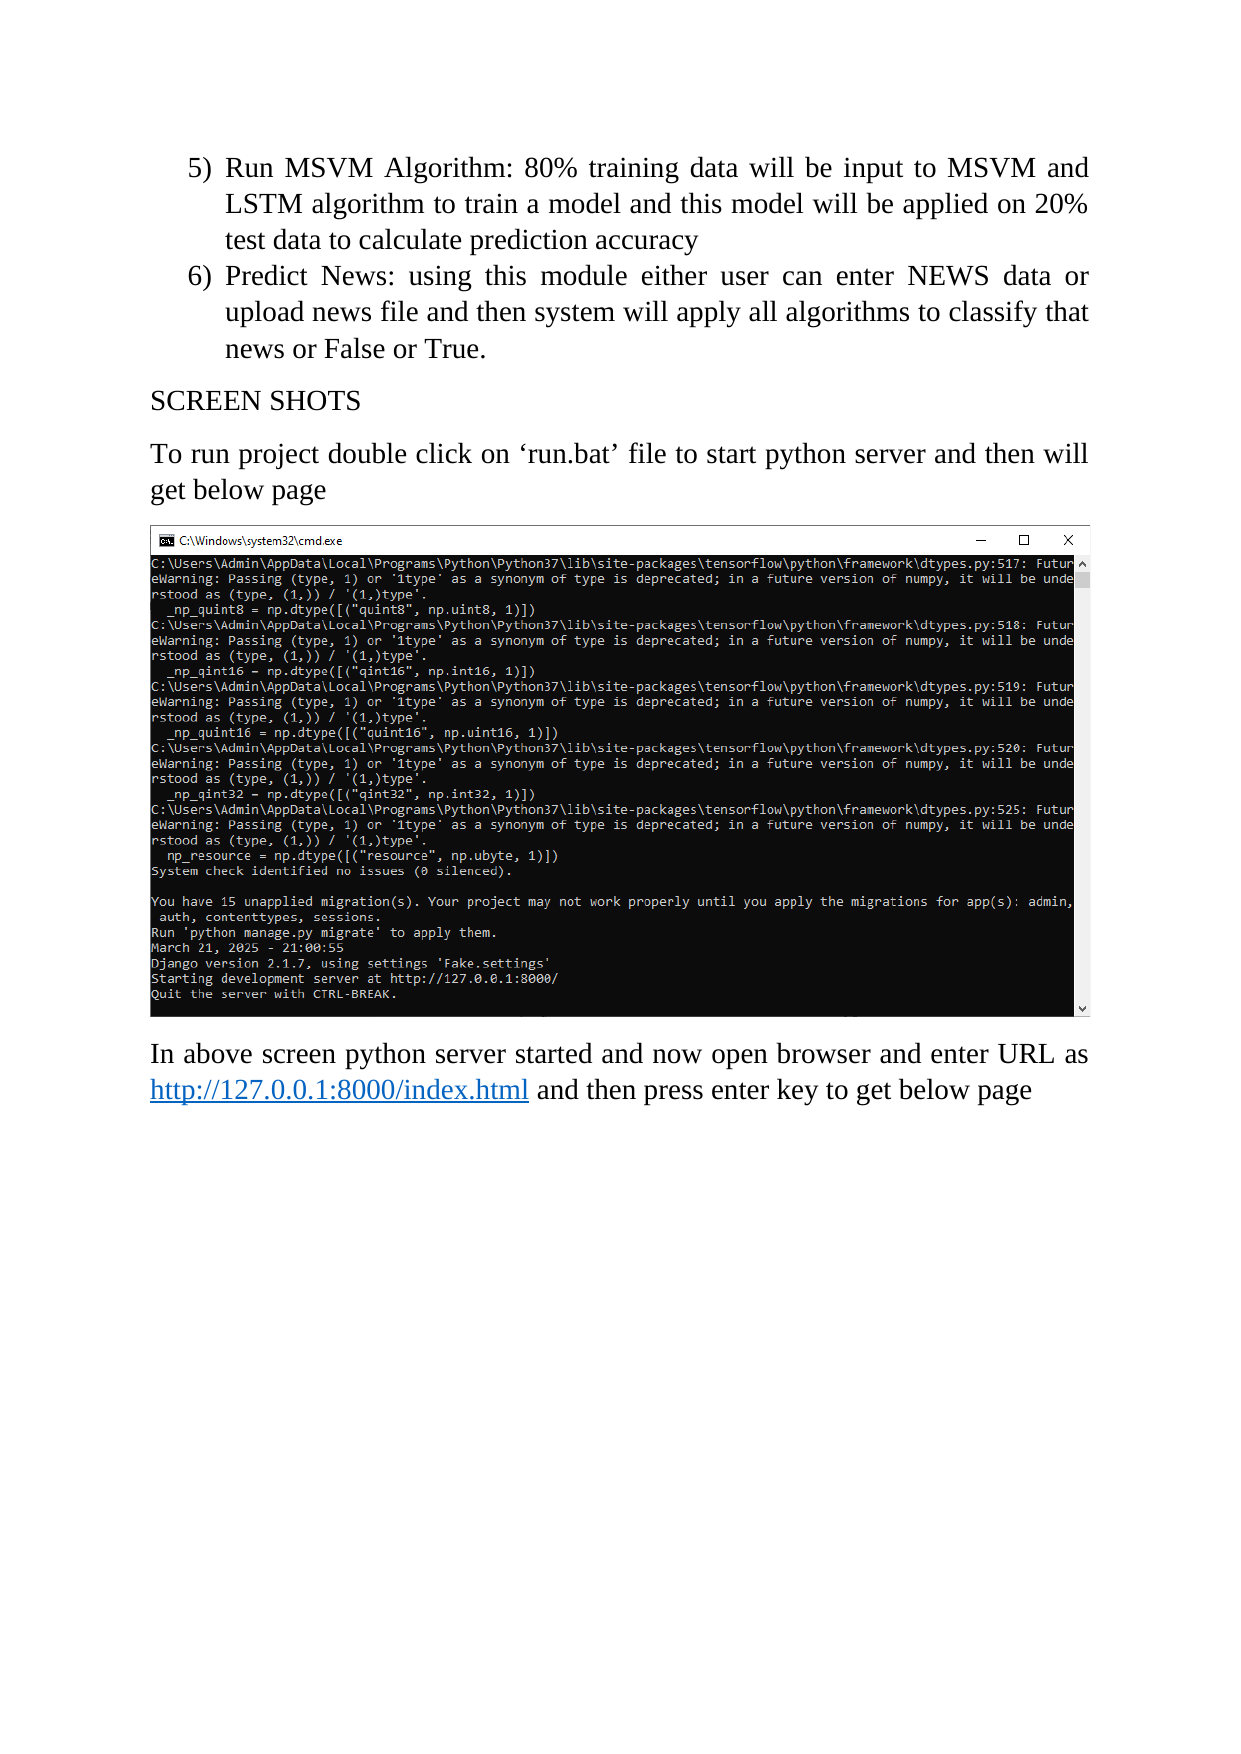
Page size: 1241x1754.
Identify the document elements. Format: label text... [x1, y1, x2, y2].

text To run project double click on ‘run.bat’ file to start python server and then will get below page [150, 436, 1090, 506]
picture [150, 525, 1091, 1017]
list Run MSVM Algorithm: 80% training data will be input to MSVM and LSTM algorithm to train a model and this model will be applied on 20% test data to calculate prediction accuracy [187, 150, 1090, 256]
text SCREEN SHOTS [150, 383, 1090, 417]
list Predict News: using this module either user can enter NEWS data or upload news file and then system will apply all algorithms to classify that news or False or True. [187, 258, 1090, 364]
text In above screen python server started and now open browser and enter URL as http://127.0.0.1:8000/index.html and then press enter key to get below page [150, 1036, 1090, 1106]
